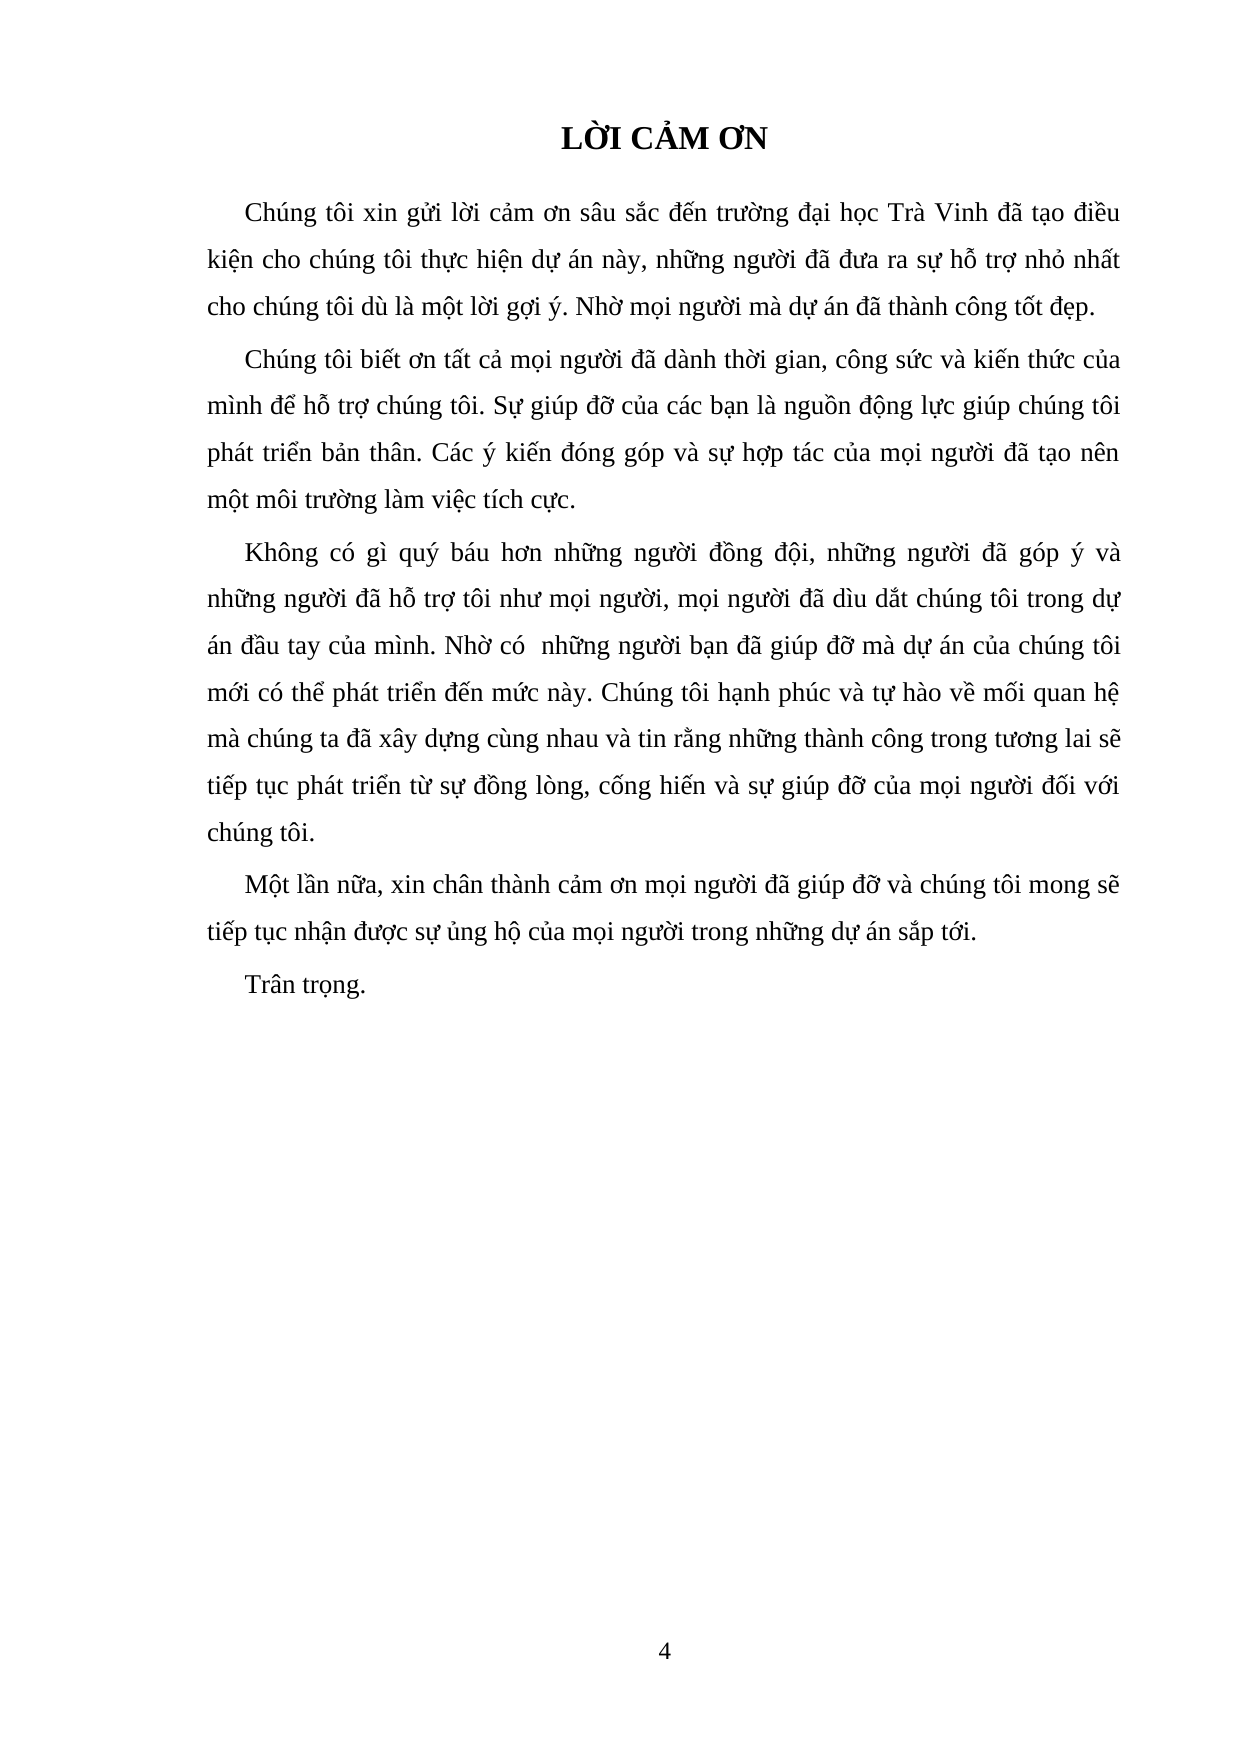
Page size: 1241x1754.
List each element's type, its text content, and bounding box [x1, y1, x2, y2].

text Chúng tôi biết ơn tất cả mọi người đã dành thời gian, công sức và kiến thức của mình để hỗ trợ chúng tôi. Sự giúp đỡ của các bạn là nguồn động lực giúp chúng tôi phát triển bản thân. Các ý kiến đóng góp và sự hợp tác của mọi người đã tạo nên một môi trường làm việc tích cực. [207, 343, 1122, 514]
text Trân trọng. [207, 968, 1122, 999]
text Chúng tôi xin gửi lời cảm ơn sâu sắc đến trường đại học Trà Vinh đã tạo điều kiện cho chúng tôi thực hiện dự án này, những người đã đưa ra sự hỗ trợ nhỏ nhất cho chúng tôi dù là một lời gợi ý. Nhờ mọi người mà dự án đã thành công tốt đẹp. [207, 196, 1122, 321]
text Một lần nữa, xin chân thành cảm ơn mọi người đã giúp đỡ và chúng tôi mong sẽ tiếp tục nhận được sự ủng hộ của mọi người trong những dự án sắp tới. [207, 868, 1122, 946]
text Không có gì quý báu hơn những người đồng đội, những người đã góp ý và những người đã hỗ trợ tôi như mọi người, mọi người đã dìu dắt chúng tôi trong dự án đầu tay của mình. Nhờ có những người bạn đã giúp đỡ mà dự án của chúng tôi mới có thể phát triển đến mức này. Chúng tôi hạnh phúc và tự hào về mối quan hệ mà chúng ta đã xây dựng cùng nhau và tin rằng những thành công trong tương lai sẽ tiếp tục phát triển từ sự đồng lòng, cống hiến và sự giúp đỡ của mọi người đối với chúng tôi. [207, 536, 1122, 847]
text LỜI CẢM ƠN [207, 118, 1122, 156]
